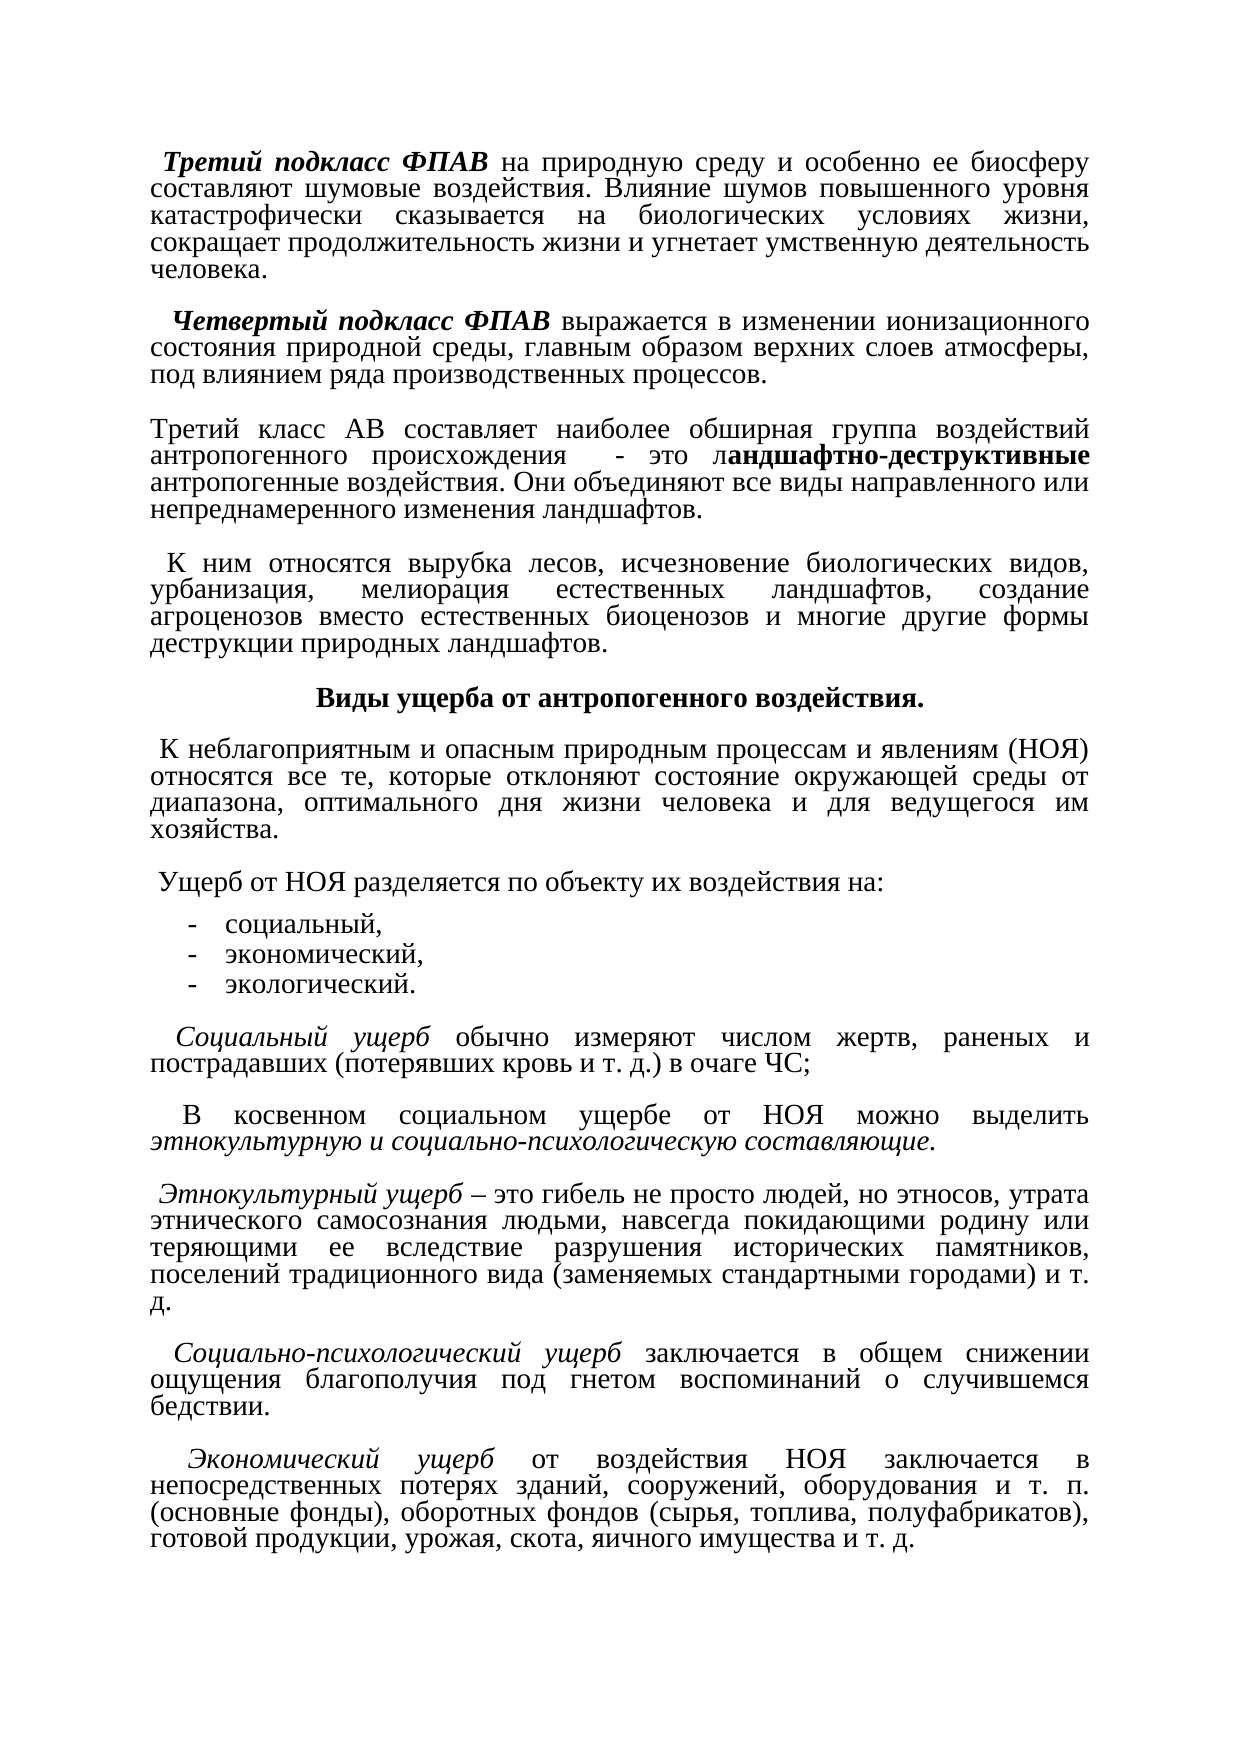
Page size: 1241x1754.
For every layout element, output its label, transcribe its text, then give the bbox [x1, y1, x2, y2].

list экологический. [187, 969, 1090, 999]
text Социально-психологический ущерб заключается в общем снижении ощущения благополучия под гнетом воспоминаний о случившемся бедствии. [150, 1341, 1090, 1422]
list социальный, [187, 909, 1090, 939]
text Третий подкласс ФПАВ на природную среду и особенно ее биосферу составляют шумовые воздействия. Влияние шумов повышенного уровня катастрофически сказывается на биологических условиях жизни, сокращает продолжительность жизни и угнетает умственную деятельность человека. [150, 150, 1090, 284]
text Социальный ущерб обычно измеряют числом жертв, раненых и пострадавших (потерявших кровь и т. д.) в очаге ЧС; [150, 1024, 1090, 1078]
list экономический, [187, 939, 1090, 969]
text Экономический ущерб от воздействия НОЯ заключается в непосредственных потерях зданий, сооружений, оборудования и т. п. (основные фонды), оборотных фондов (сырья, топлива, полуфабрикатов), готовой продукции, урожая, скота, яичного имущества и т. д. [150, 1447, 1090, 1554]
text Ущерб от НОЯ разделяется по объекту их воздействия на: [150, 870, 1090, 897]
text К ним относятся вырубка лесов, исчезновение биологических видов, урбанизация, мелиорация естественных ландшафтов, создание агроценозов вместо естественных биоценозов и многие другие формы деструкции природных ландшафтов. [150, 551, 1090, 659]
text Виды ущерба от антропогенного воздействия. [150, 686, 1090, 713]
text Этнокультурный ущерб – это гибель не просто людей, но этносов, утрата этнического самосознания людьми, навсегда покидающими родину или теряющими ее вследствие разрушения исторических памятников, поселений традиционного вида (заменяемых стандартными городами) и т. д. [150, 1182, 1090, 1316]
text К неблагоприятным и опасным природным процессам и явлениям (НОЯ) относятся все те, которые отклоняют состояние окружающей среды от диапазона, оптимального дня жизни человека и для ведущегося им хозяйства. [150, 738, 1090, 845]
text Третий класс АВ составляет наиболее обширная группа воздействий антропогенного происхождения - это ландшафтно-деструктивные антропогенные воздействия. Они объединяют все виды направленного или непреднамеренного изменения ландшафтов. [150, 417, 1090, 524]
text Четвертый подкласс ФПАВ выражается в изменении ионизационного состояния природной среды, главным образом верхних слоев атмосферы, под влиянием ряда производственных процессов. [150, 309, 1090, 390]
text В косвенном социальном ущербе от НОЯ можно выделить этнокультурную и социально-психологическую составляющие. [150, 1103, 1090, 1157]
